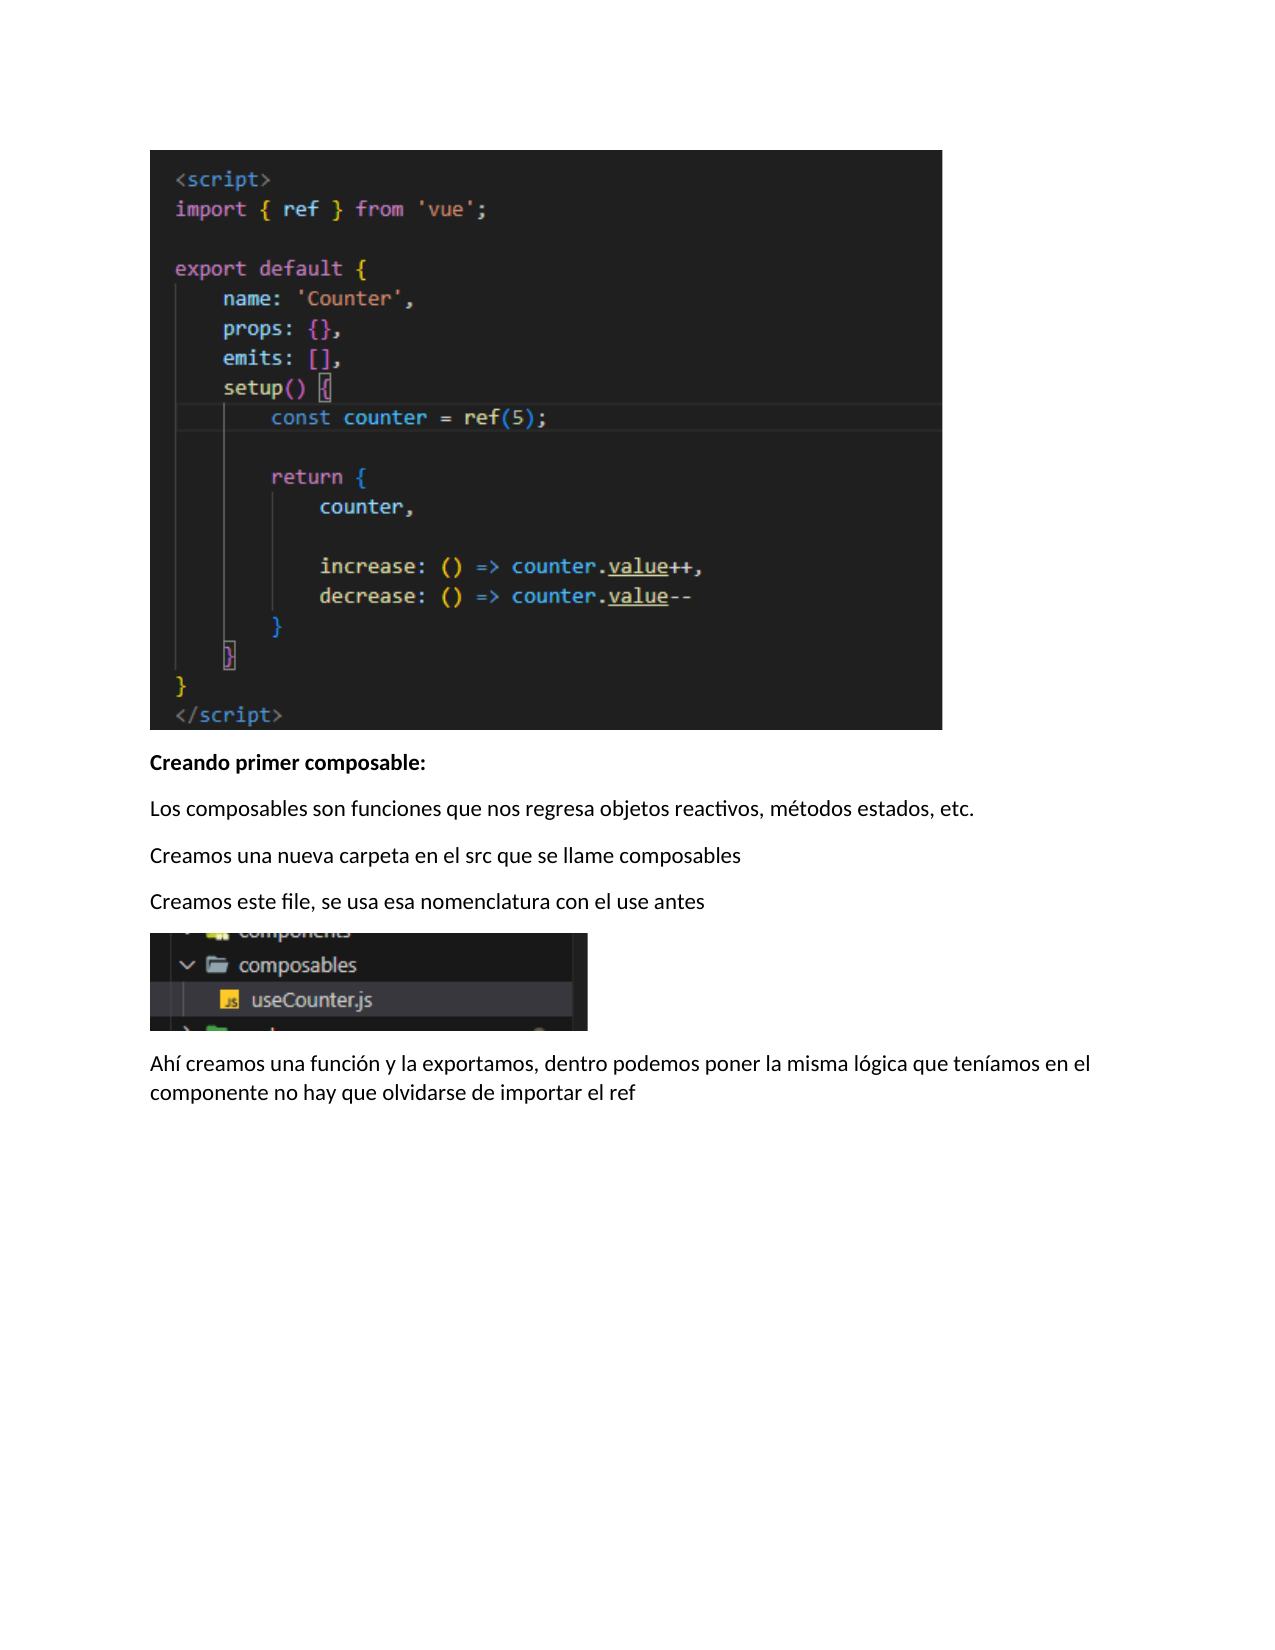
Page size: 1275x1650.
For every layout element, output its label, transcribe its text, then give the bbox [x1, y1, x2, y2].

picture [150, 933, 588, 1031]
text Los composables son funciones que nos regresa objetos reactivos, métodos estados, etc. [150, 794, 1125, 822]
text Creamos una nueva carpeta en el src que se llame composables [150, 841, 1125, 869]
text Creando primer composable: [150, 748, 1125, 776]
picture [150, 150, 943, 730]
text Creamos este file, se usa esa nomenclatura con el use antes [150, 887, 1125, 915]
text Ahí creamos una función y la exportamos, dentro podemos poner la misma lógica que teníamos en el componente no hay que olvidarse de importar el ref [150, 1049, 1125, 1106]
